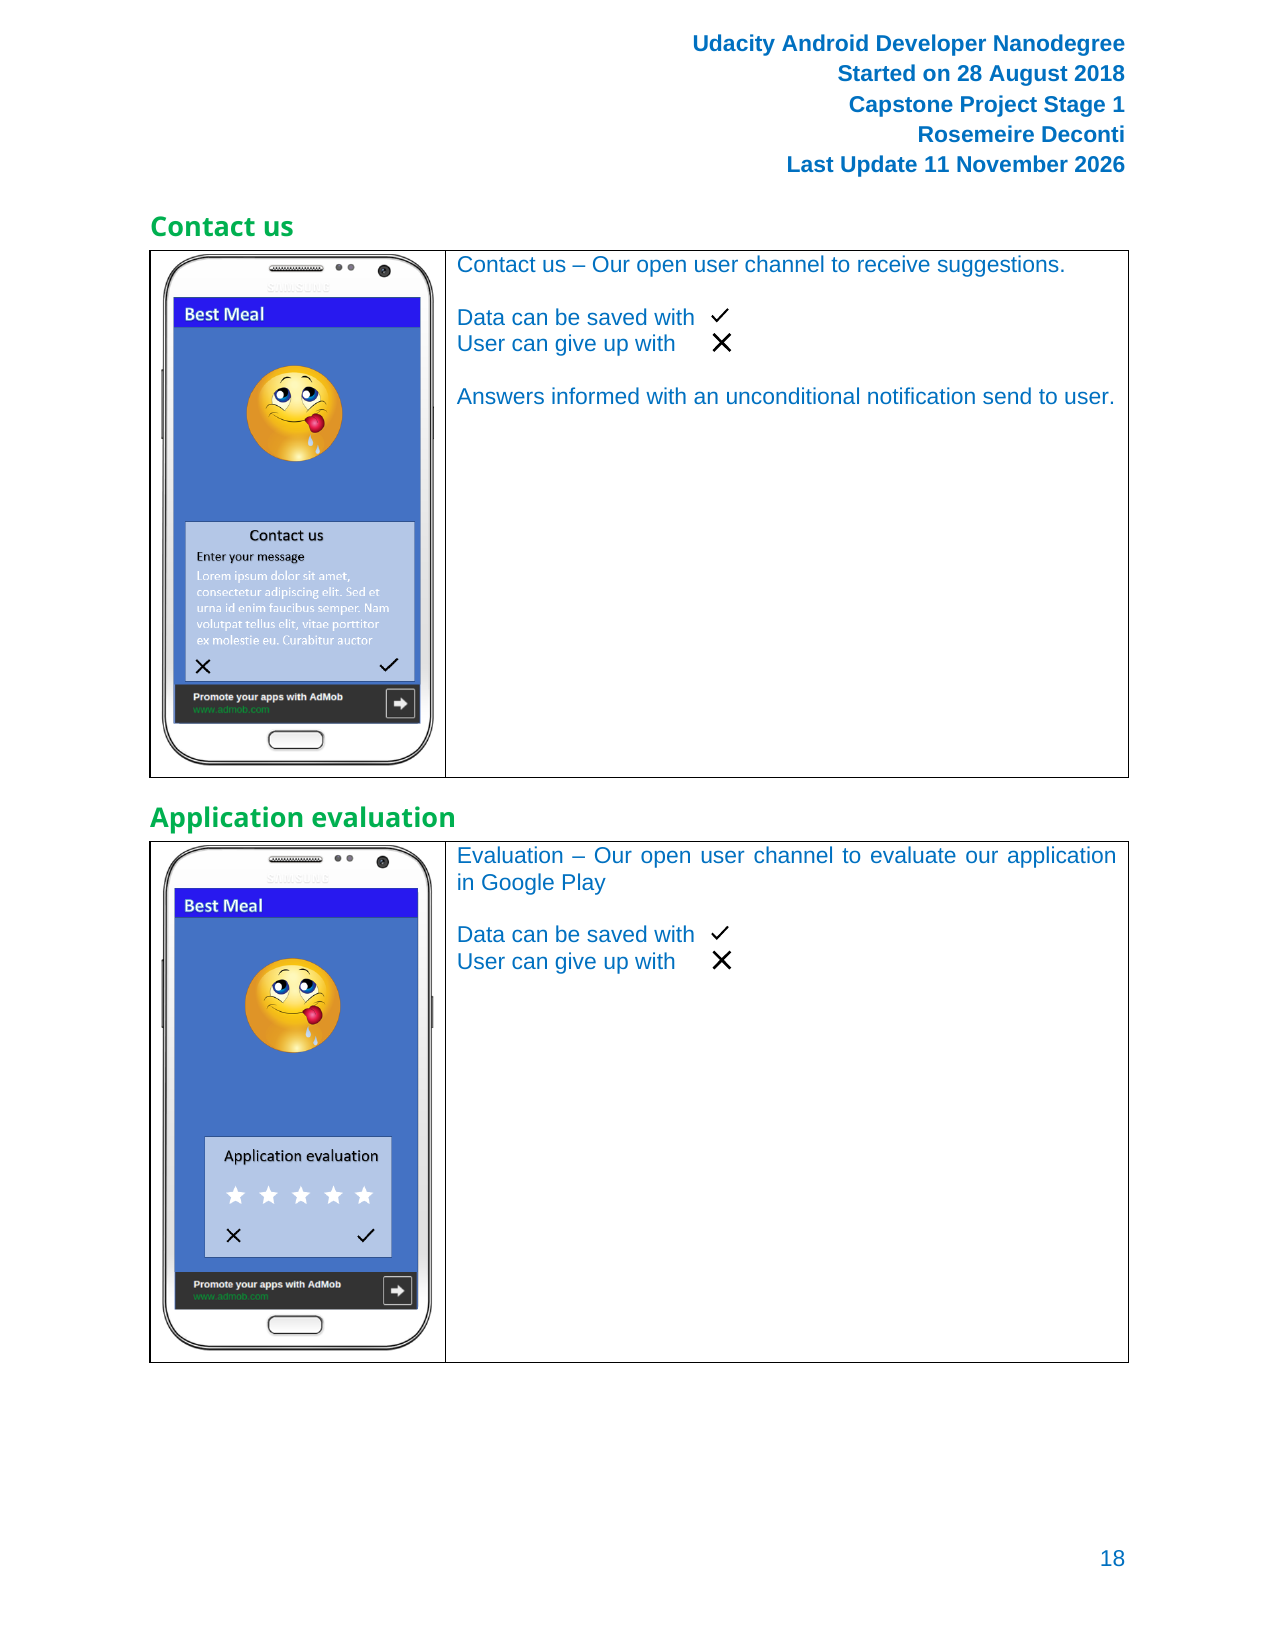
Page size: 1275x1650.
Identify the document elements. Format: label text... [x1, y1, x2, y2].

table_header [151, 842, 445, 1362]
table_header Evaluation – Our open user channel to evaluate our application in Google Play Data can be saved with User can give up with [446, 842, 1128, 1362]
table_header [151, 251, 445, 777]
table_header Contact us – Our open user channel to receive suggestions. Data can be saved with User can give up with Answers informed with an unconditional notification send to user. [446, 251, 1128, 777]
picture [161, 842, 434, 1354]
subtitle Application evaluation [150, 799, 1125, 836]
picture [161, 251, 434, 768]
subtitle Contact us [150, 208, 1125, 244]
